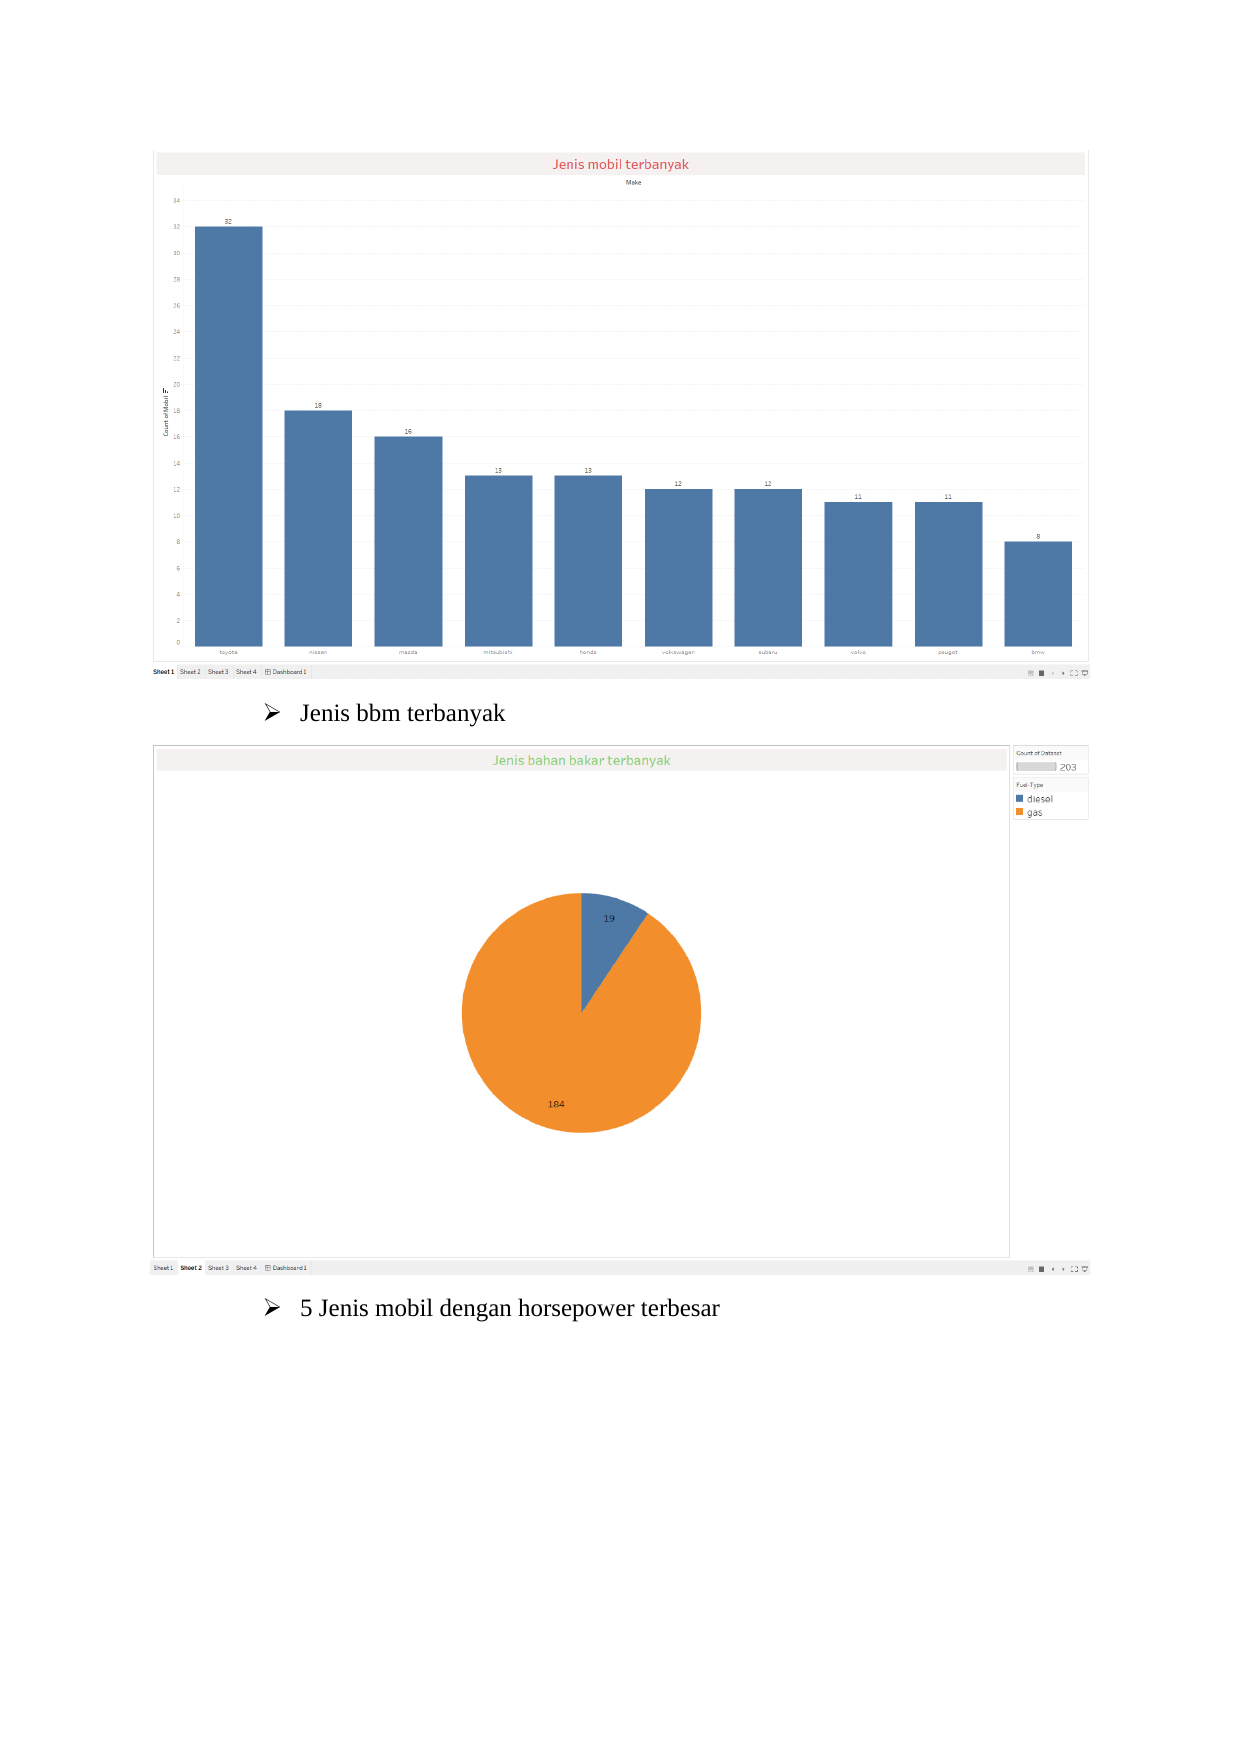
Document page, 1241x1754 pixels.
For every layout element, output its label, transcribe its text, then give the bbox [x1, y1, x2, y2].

list 5 Jenis mobil dengan horsepower terbesar [262, 1293, 1090, 1322]
picture [150, 745, 1091, 1275]
list Jenis bbm terbanyak [262, 698, 1090, 726]
picture [150, 150, 1091, 679]
